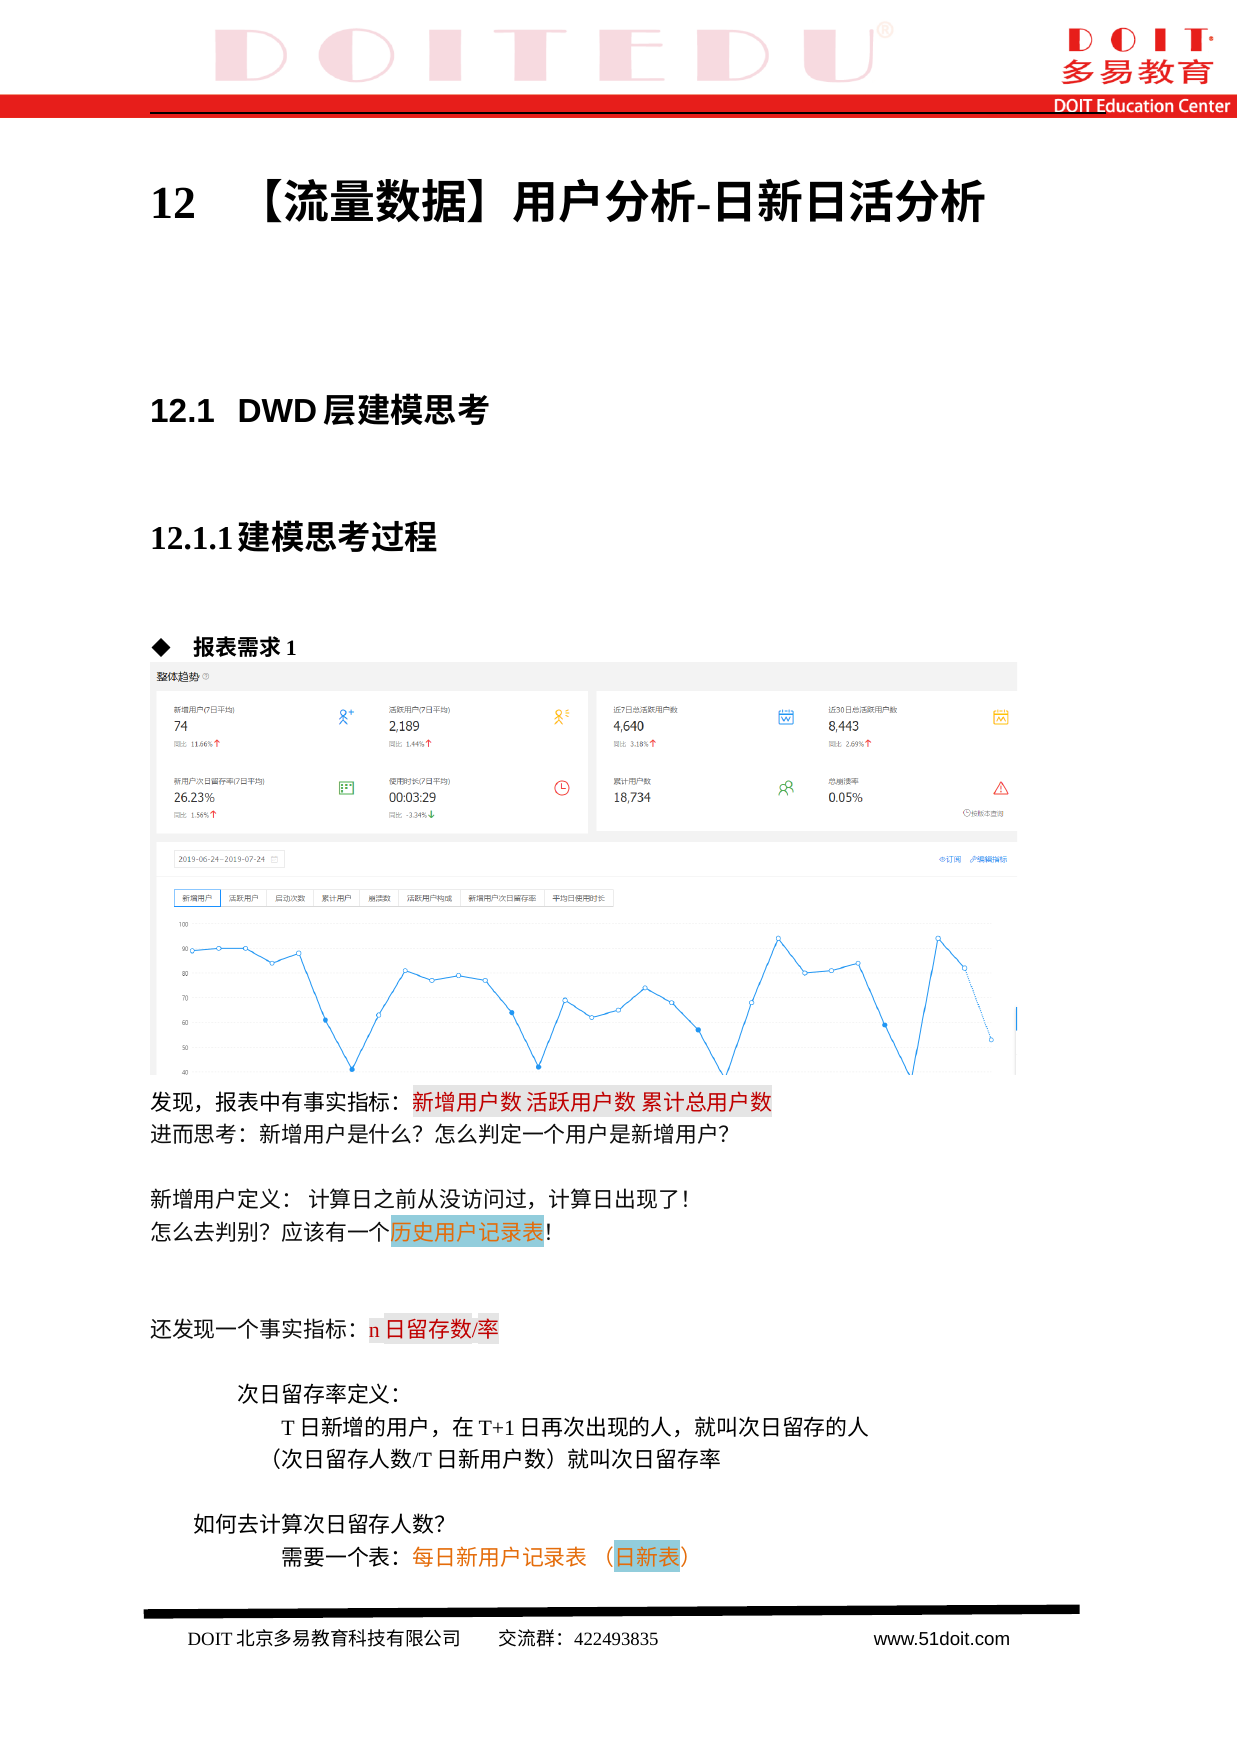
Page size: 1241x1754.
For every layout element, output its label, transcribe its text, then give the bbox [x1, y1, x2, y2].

subtitle 建模思考过程 [150, 503, 1106, 568]
text 还发现一个事实指标：n日留存数/率 [150, 1312, 1106, 1344]
subtitle 【流量数据】用户分析-日新日活分析 [150, 150, 1106, 248]
text 发现，报表中有事实指标：新增用户数 活跃用户数 累计总用户数 [150, 1084, 1106, 1117]
subtitle DWD层建模思考 [150, 376, 1106, 441]
text 新增用户定义： 计算日之前从没访问过，计算日出现了！ [150, 1182, 1106, 1214]
text 次日留存率定义： [194, 1377, 1106, 1409]
text 进而思考：新增用户是什么？怎么判定一个用户是新增用户？ [150, 1117, 1106, 1149]
text （次日留存人数/T日新用户数）就叫次日留存率 [150, 1442, 1106, 1474]
picture [150, 662, 1018, 1075]
text 怎么去判别？应该有一个历史用户记录表！ [150, 1214, 1106, 1247]
text 需要一个表：每日新用户记录表 （日新表） [150, 1539, 1106, 1572]
picture [0, 14, 1237, 118]
text T日新增的用户，在T+1日再次出现的人，就叫次日留存的人 [237, 1409, 1106, 1442]
list 报表需求1 [150, 629, 1106, 662]
text 如何去计算次日留存人数？ [150, 1507, 1106, 1539]
